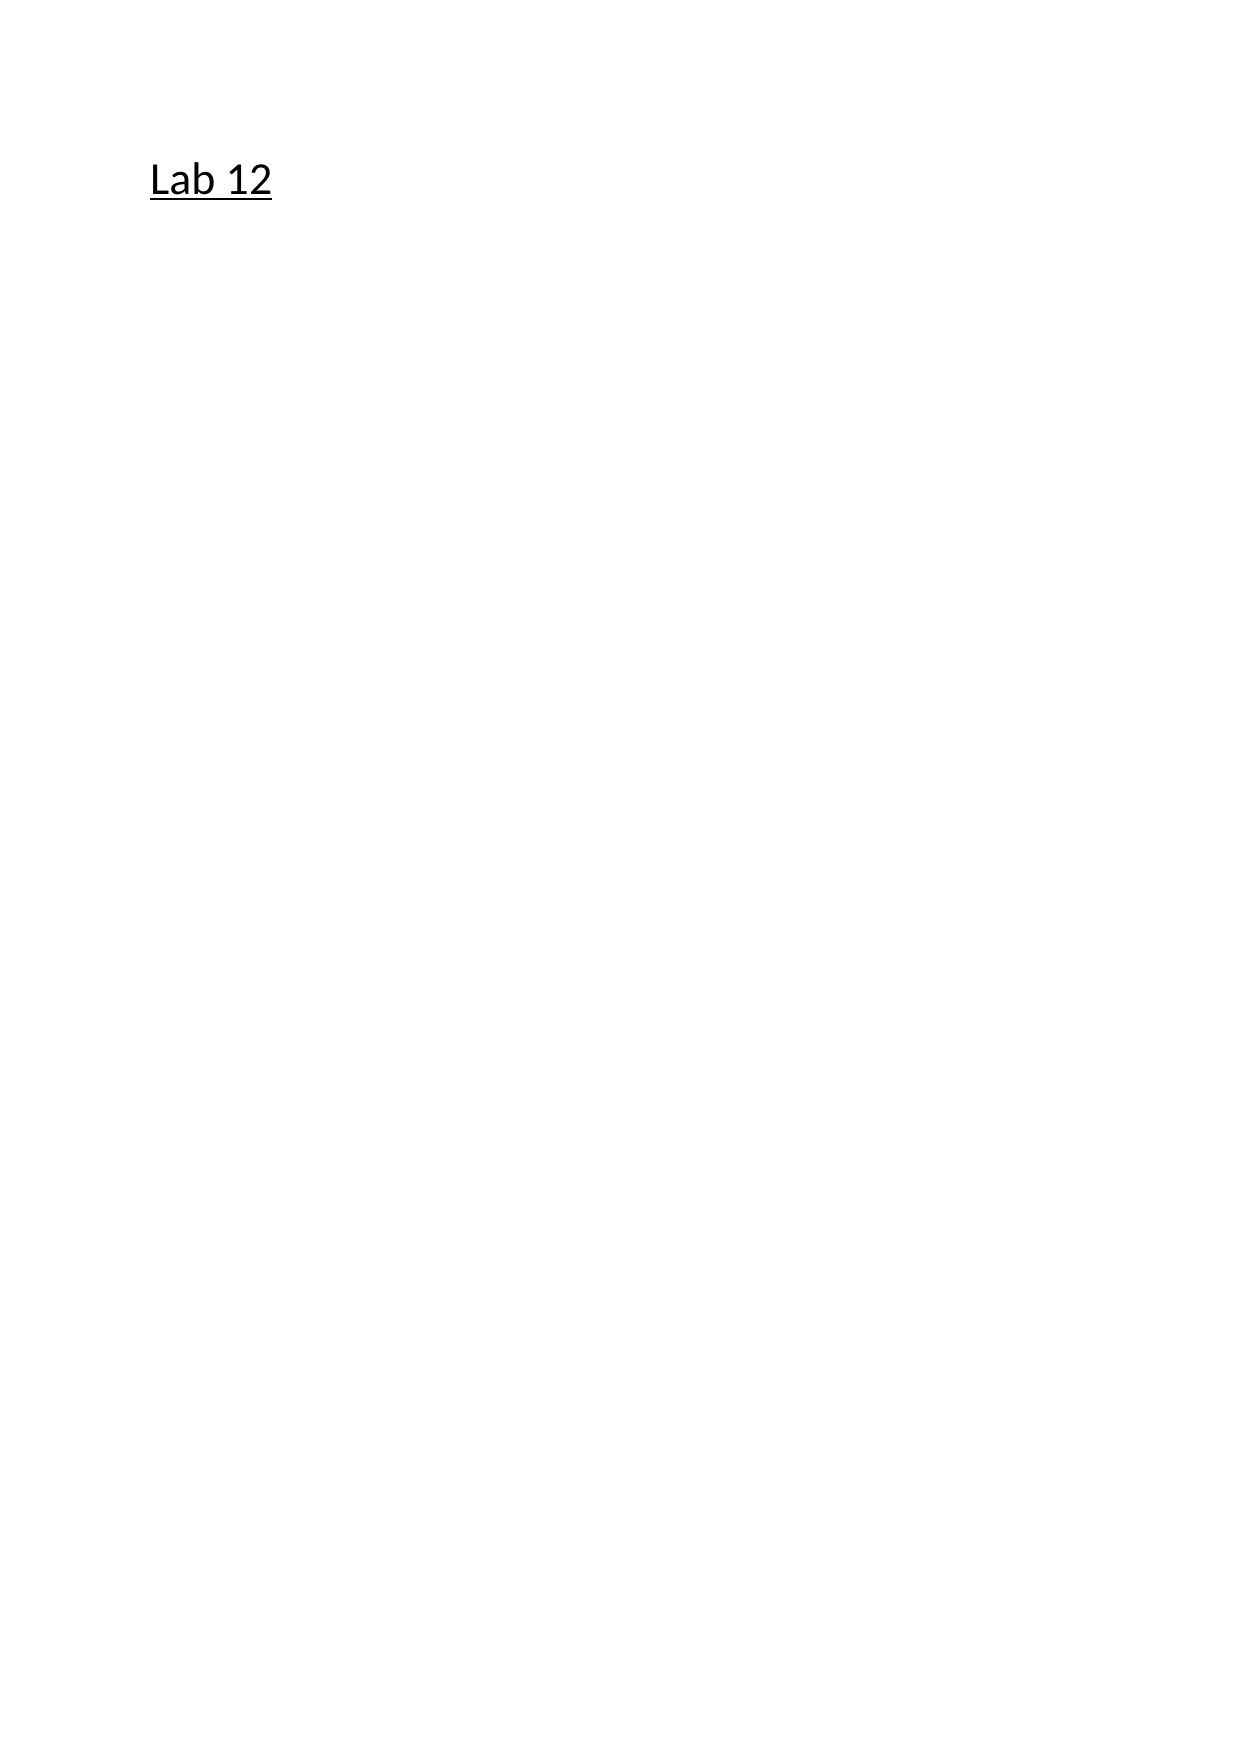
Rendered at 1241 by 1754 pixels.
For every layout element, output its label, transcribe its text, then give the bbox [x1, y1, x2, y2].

text Lab 12 [150, 150, 1090, 206]
